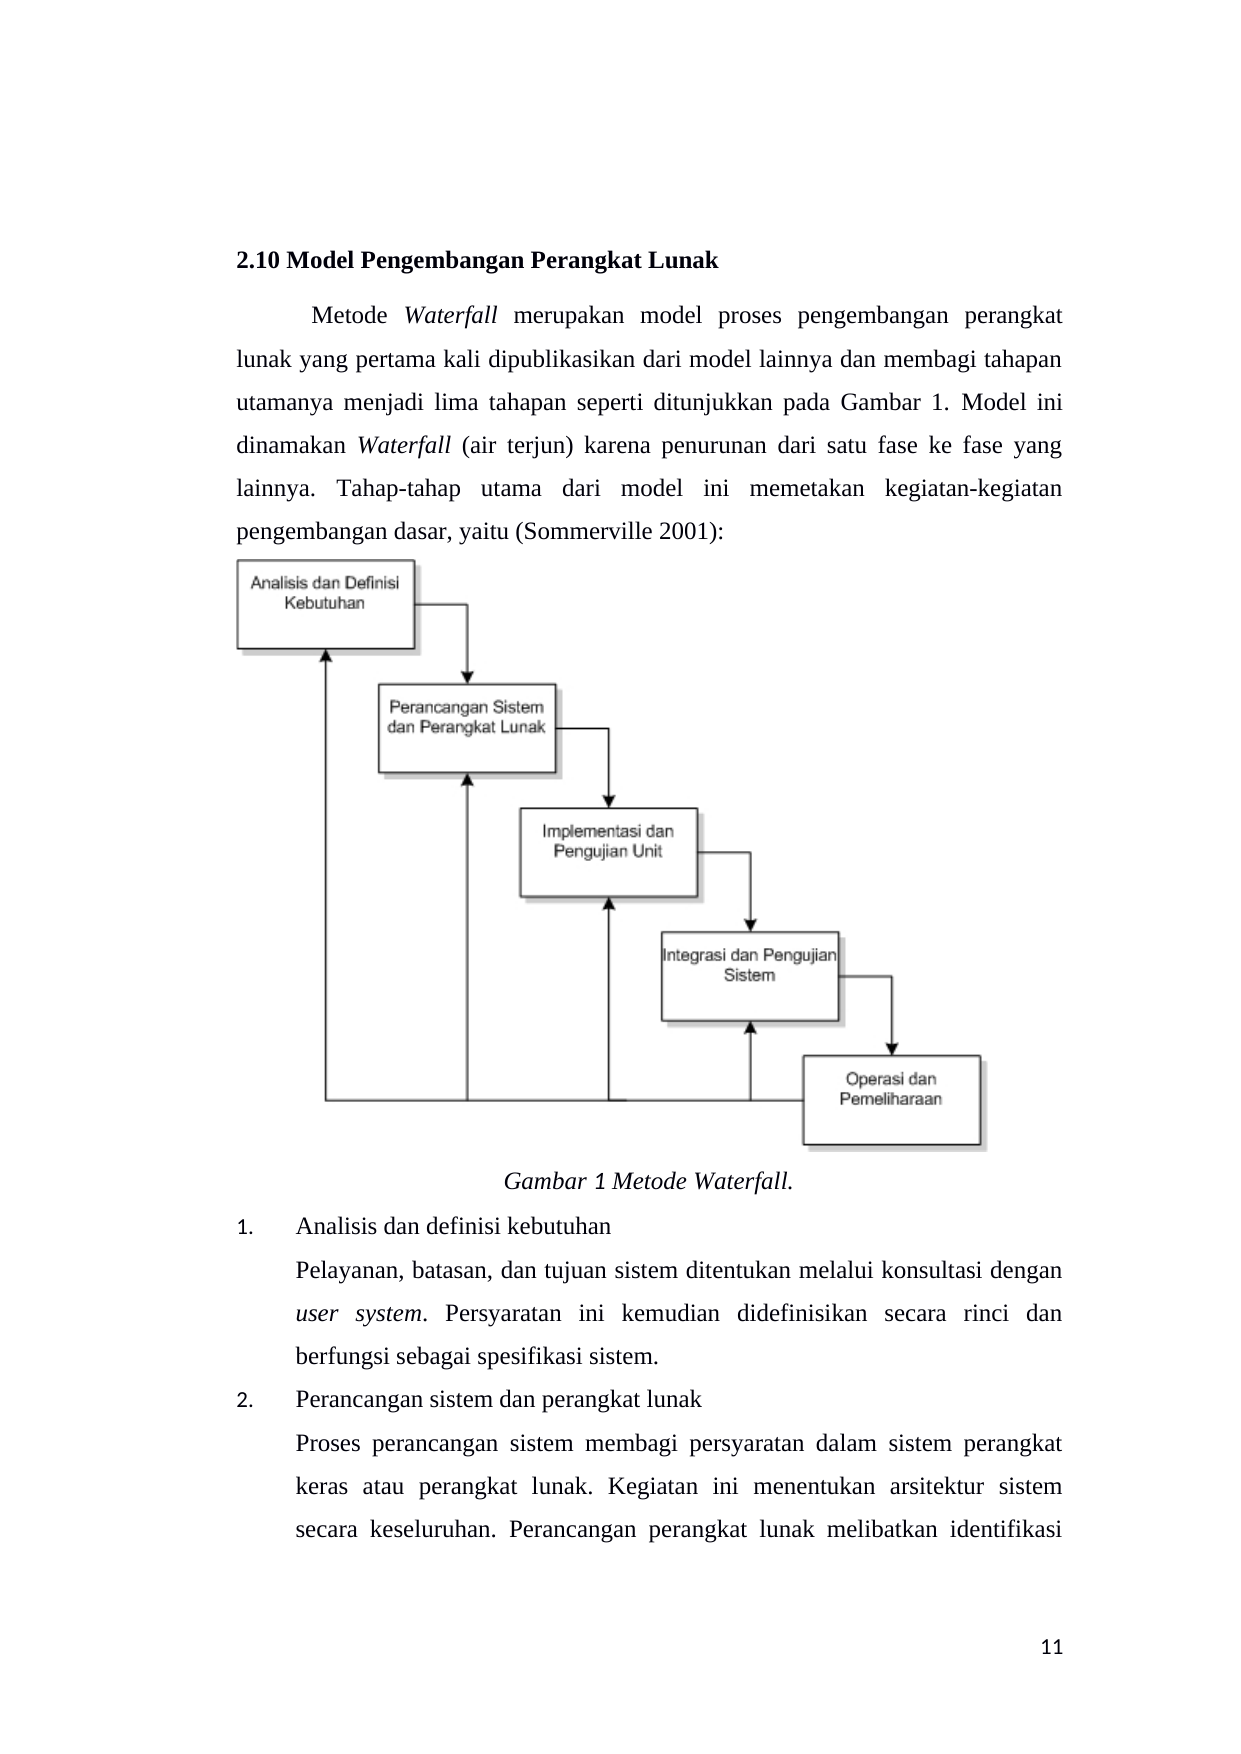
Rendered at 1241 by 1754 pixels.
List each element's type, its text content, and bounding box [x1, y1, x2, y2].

text Metode Waterfall merupakan model proses pengembangan perangkat lunak yang pertama kali dipublikasikan dari model lainnya dan membagi tahapan utamanya menjadi lima tahapan seperti ditunjukkan pada Gambar 1. Model ini dinamakan Waterfall (air terjun) karena penurunan dari satu fase ke fase yang lainnya. Tahap-tahap utama dari model ini memetakan kegiatan-kegiatan pengembangan dasar, yaitu (Sommerville 2001): [236, 301, 1063, 545]
text Gambar 1 Metode Waterfall. [236, 1165, 1063, 1196]
text Pelayanan, batasan, dan tujuan sistem ditentukan melalui konsultasi dengan user system. Persyaratan ini kemudian didefinisikan secara rinci dan berfungsi sebagai spesifikasi sistem. [295, 1255, 1063, 1370]
list Perancangan sistem dan perangkat lunak [236, 1384, 1063, 1413]
picture [236, 559, 988, 1152]
subtitle 2.10 Model Pengembangan Perangkat Lunak [236, 245, 1063, 274]
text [295, 1428, 1063, 1543]
list Analisis dan definisi kebutuhan [236, 1211, 1063, 1240]
